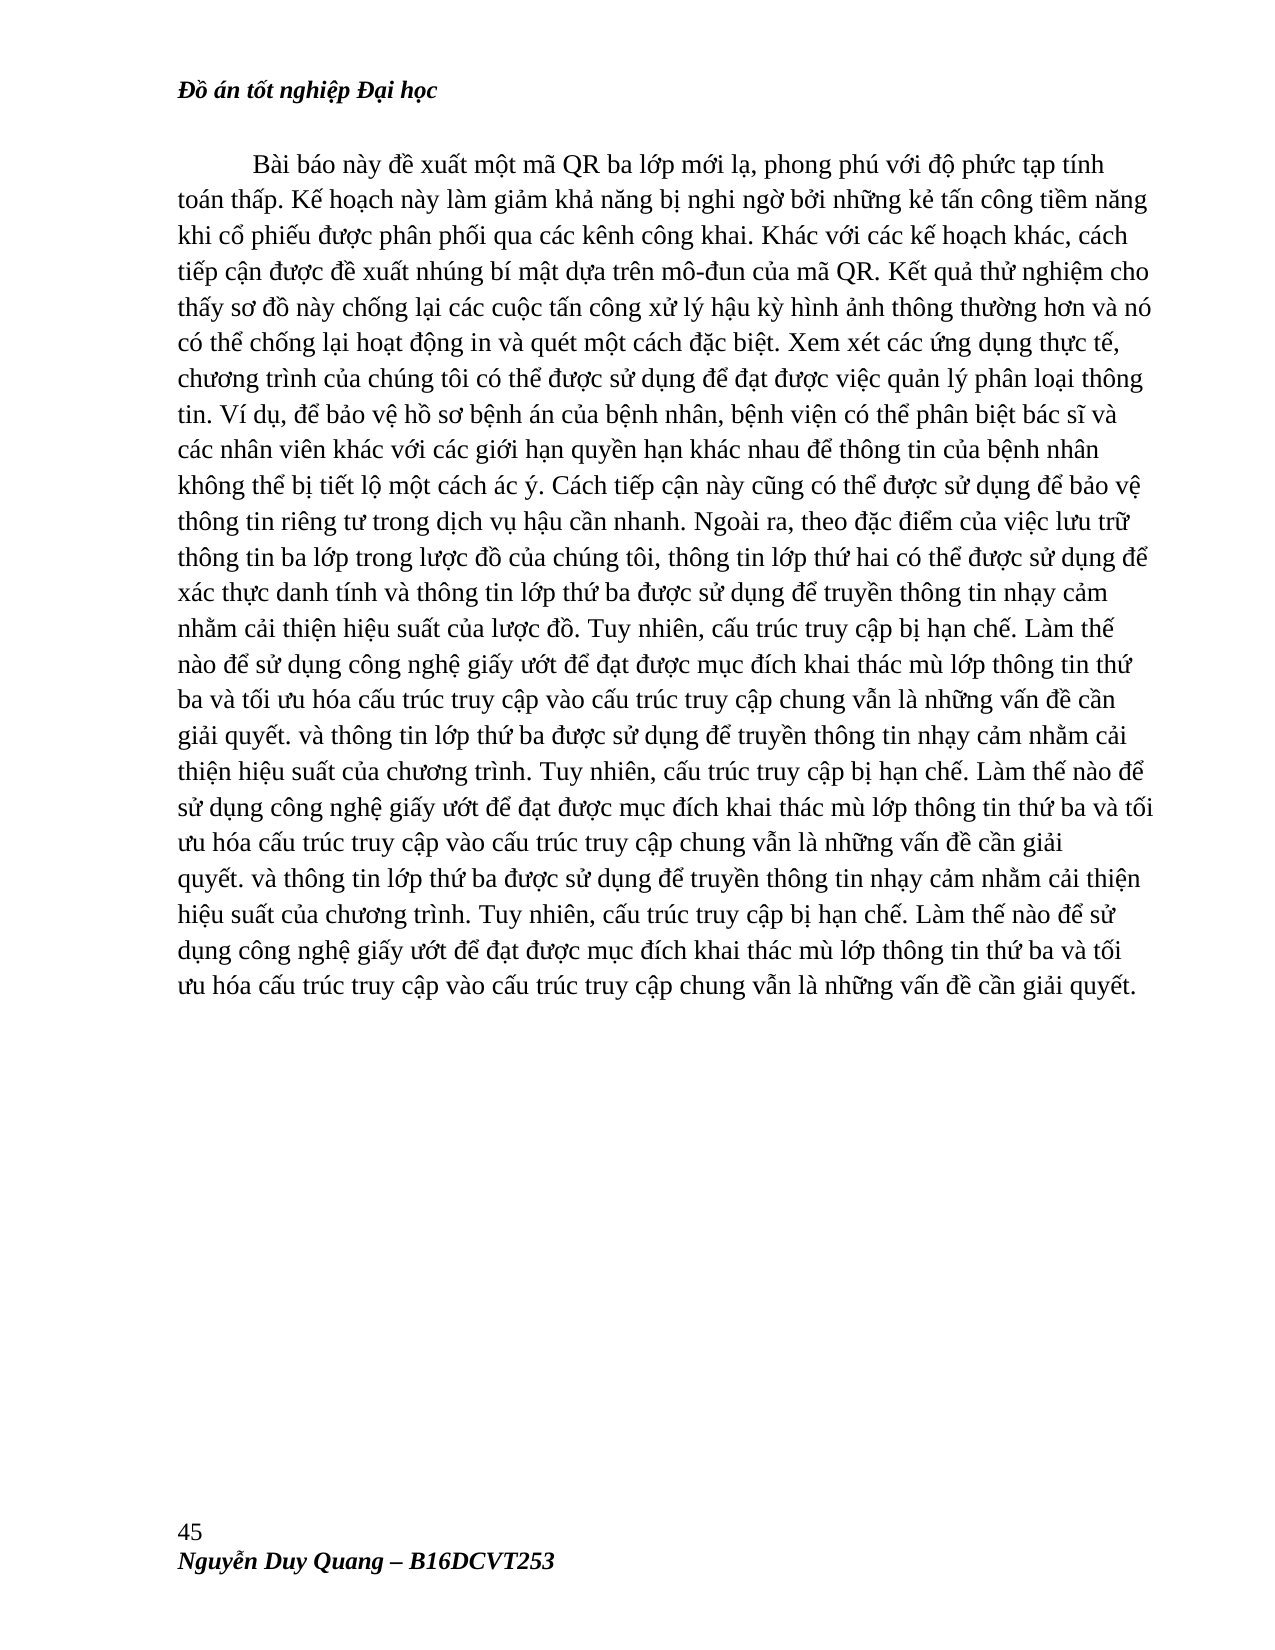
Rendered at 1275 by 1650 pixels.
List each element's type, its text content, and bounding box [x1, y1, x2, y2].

text Bài báo này đề xuất một mã QR ba lớp mới lạ, phong phú với độ phức tạp tính toán thấp. Kế hoạch này làm giảm khả năng bị nghi ngờ bởi những kẻ tấn công tiềm năng khi cổ phiếu được phân phối qua các kênh công khai. Khác với các kế hoạch khác, cách tiếp cận được đề xuất nhúng bí mật dựa trên mô-đun của mã QR. Kết quả thử nghiệm cho thấy sơ đồ này chống lại các cuộc tấn công xử lý hậu kỳ hình ảnh thông thường hơn và nó có thể chống lại hoạt động in và quét một cách đặc biệt. Xem xét các ứng dụng thực tế, chương trình của chúng tôi có thể được sử dụng để đạt được việc quản lý phân loại thông tin. Ví dụ, để bảo vệ hồ sơ bệnh án của bệnh nhân, bệnh viện có thể phân biệt bác sĩ và các nhân viên khác với các giới hạn quyền hạn khác nhau để thông tin của bệnh nhân không thể bị tiết lộ một cách ác ý. Cách tiếp cận này cũng có thể được sử dụng để bảo vệ thông tin riêng tư trong dịch vụ hậu cần nhanh. Ngoài ra, theo đặc điểm của việc lưu trữ thông tin ba lớp trong lược đồ của chúng tôi, thông tin lớp thứ hai có thể được sử dụng để xác thực danh tính và thông tin lớp thứ ba được sử dụng để truyền thông tin nhạy cảm nhằm cải thiện hiệu suất của lược đồ. Tuy nhiên, cấu trúc truy cập bị hạn chế. Làm thế nào để sử dụng công nghệ giấy ướt để đạt được mục đích khai thác mù lớp thông tin thứ ba và tối ưu hóa cấu trúc truy cập vào cấu trúc truy cập chung vẫn là những vấn đề cần giải quyết. và thông tin lớp thứ ba được sử dụng để truyền thông tin nhạy cảm nhằm cải thiện hiệu suất của chương trình. Tuy nhiên, cấu trúc truy cập bị hạn chế. Làm thế nào để sử dụng công nghệ giấy ướt để đạt được mục đích khai thác mù lớp thông tin thứ ba và tối ưu hóa cấu trúc truy cập vào cấu trúc truy cập chung vẫn là những vấn đề cần giải quyết. và thông tin lớp thứ ba được sử dụng để truyền thông tin nhạy cảm nhằm cải thiện hiệu suất của chương trình. Tuy nhiên, cấu trúc truy cập bị hạn chế. Làm thế nào để sử dụng công nghệ giấy ướt để đạt được mục đích khai thác mù lớp thông tin thứ ba và tối ưu hóa cấu trúc truy cập vào cấu trúc truy cập chung vẫn là những vấn đề cần giải quyết. [177, 148, 1157, 1001]
